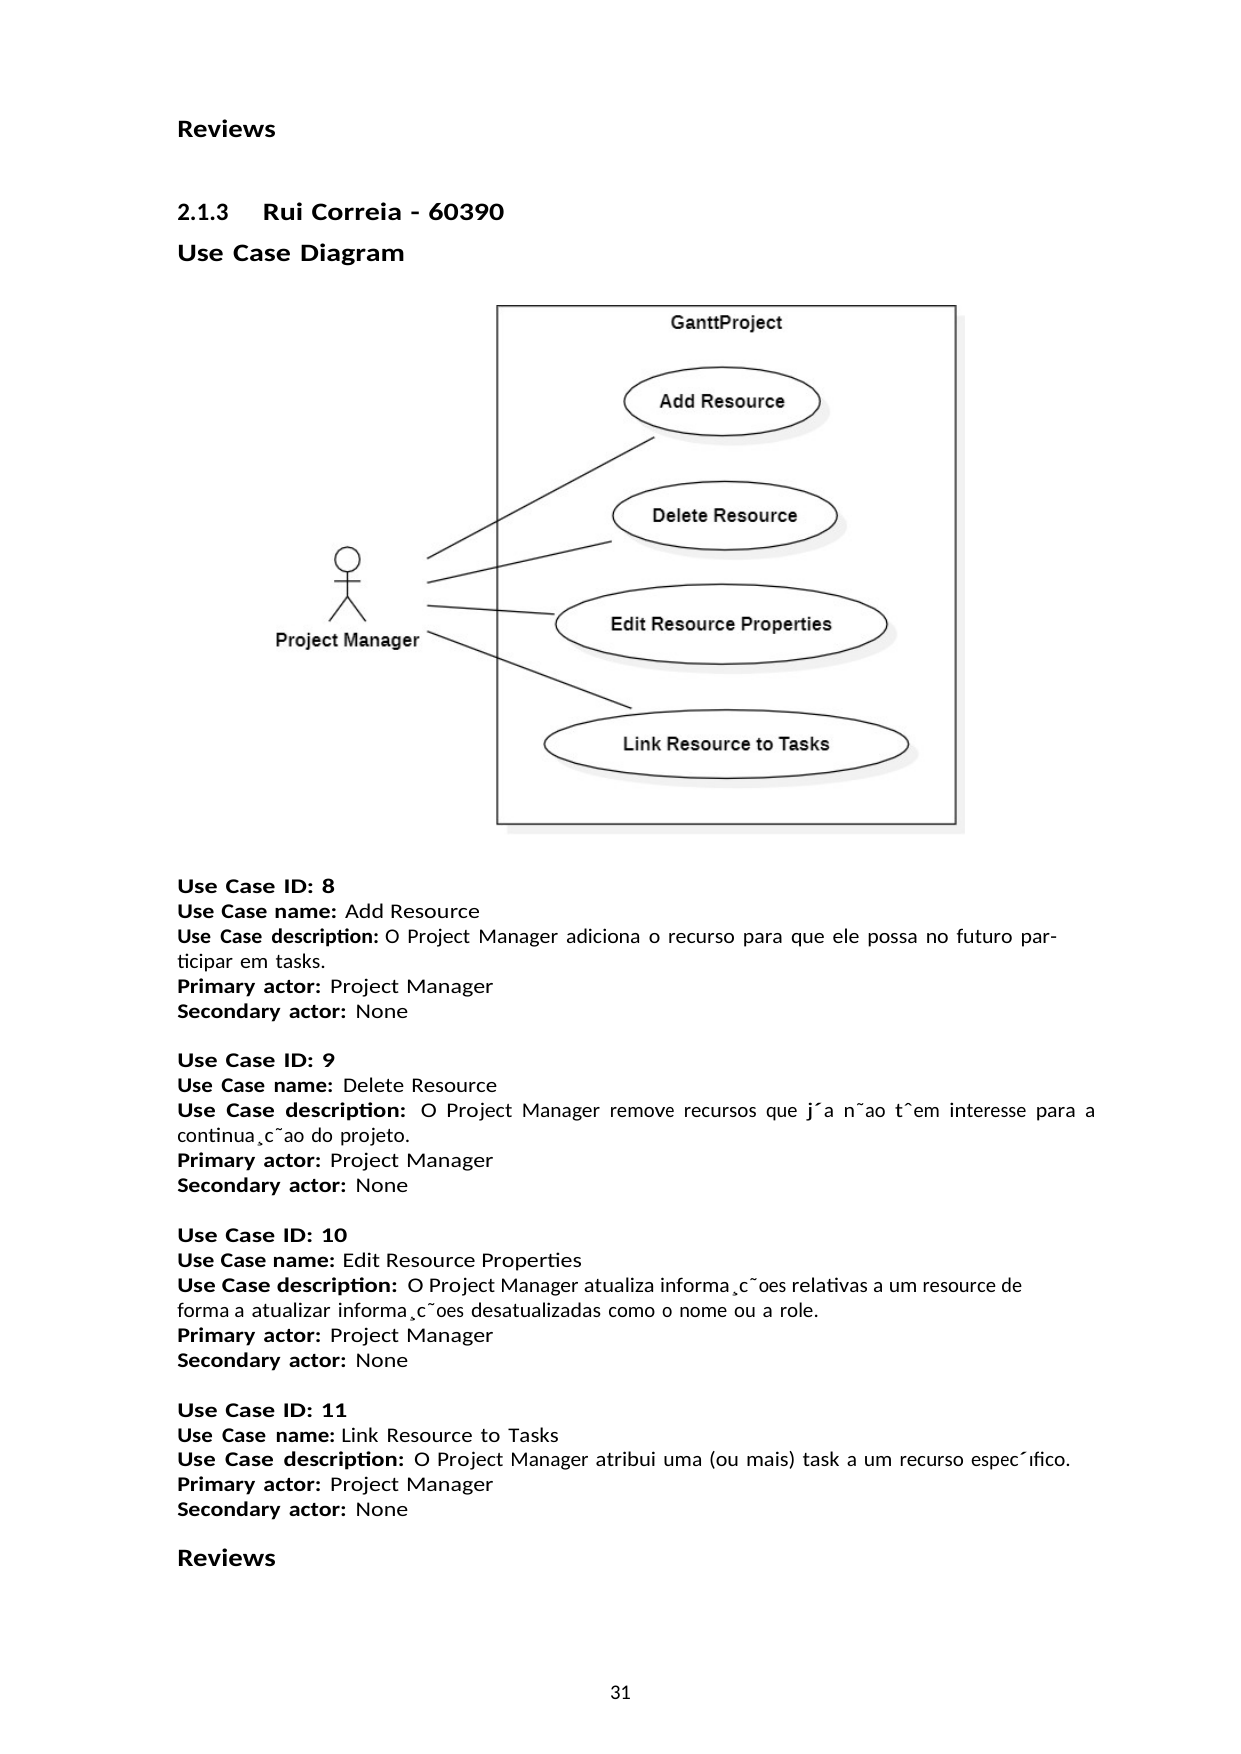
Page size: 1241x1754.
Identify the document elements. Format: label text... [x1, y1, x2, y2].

text Use Case ID: 8 [177, 873, 1126, 898]
text Use Case description: O Project Manager atualiza informa¸c˜oes relativas a um resource de forma a atualizar informa¸c˜oes desatualizadas como o nome ou a role. [177, 1273, 1064, 1322]
text Use Case description: O Project Manager remove recursos que j´a n˜ao tˆem interesse para a continua¸c˜ao do projeto. [177, 1098, 1126, 1148]
text Secondary actor: None [177, 1497, 1126, 1522]
text Secondary actor: None [177, 1347, 1126, 1372]
text Use Case ID: 11 [177, 1397, 1126, 1422]
text Secondary actor: None [177, 1173, 1126, 1198]
text Use Case description: O Project Manager adiciona o recurso para que ele possa no futuro par- ticipar em tasks. [177, 924, 1064, 973]
text Use Case name: Add Resource [177, 898, 1126, 923]
text Secondary actor: None [177, 998, 1126, 1023]
subtitle Reviews [177, 113, 1126, 144]
text Primary actor: Project Manager [177, 973, 1126, 998]
text Use Case ID: 10 [177, 1222, 1126, 1247]
text Use Case name: Link Resource to Tasks [177, 1422, 1126, 1447]
picture [276, 305, 965, 835]
text Primary actor: Project Manager [177, 1322, 1126, 1347]
list Rui Correia - 60390 Use Case Diagram [177, 196, 506, 268]
text Use Case name: Edit Resource Properties [177, 1247, 1126, 1272]
text Primary actor: Project Manager [177, 1148, 1126, 1173]
text Use Case name: Delete Resource [177, 1073, 1126, 1098]
subtitle Reviews [177, 1542, 1126, 1573]
text Use Case ID: 9 [177, 1048, 1126, 1073]
text Use Case description: O Project Manager atribui uma (ou mais) task a um recurso espec´ıfico. [177, 1447, 1126, 1472]
text Primary actor: Project Manager [177, 1472, 1126, 1497]
